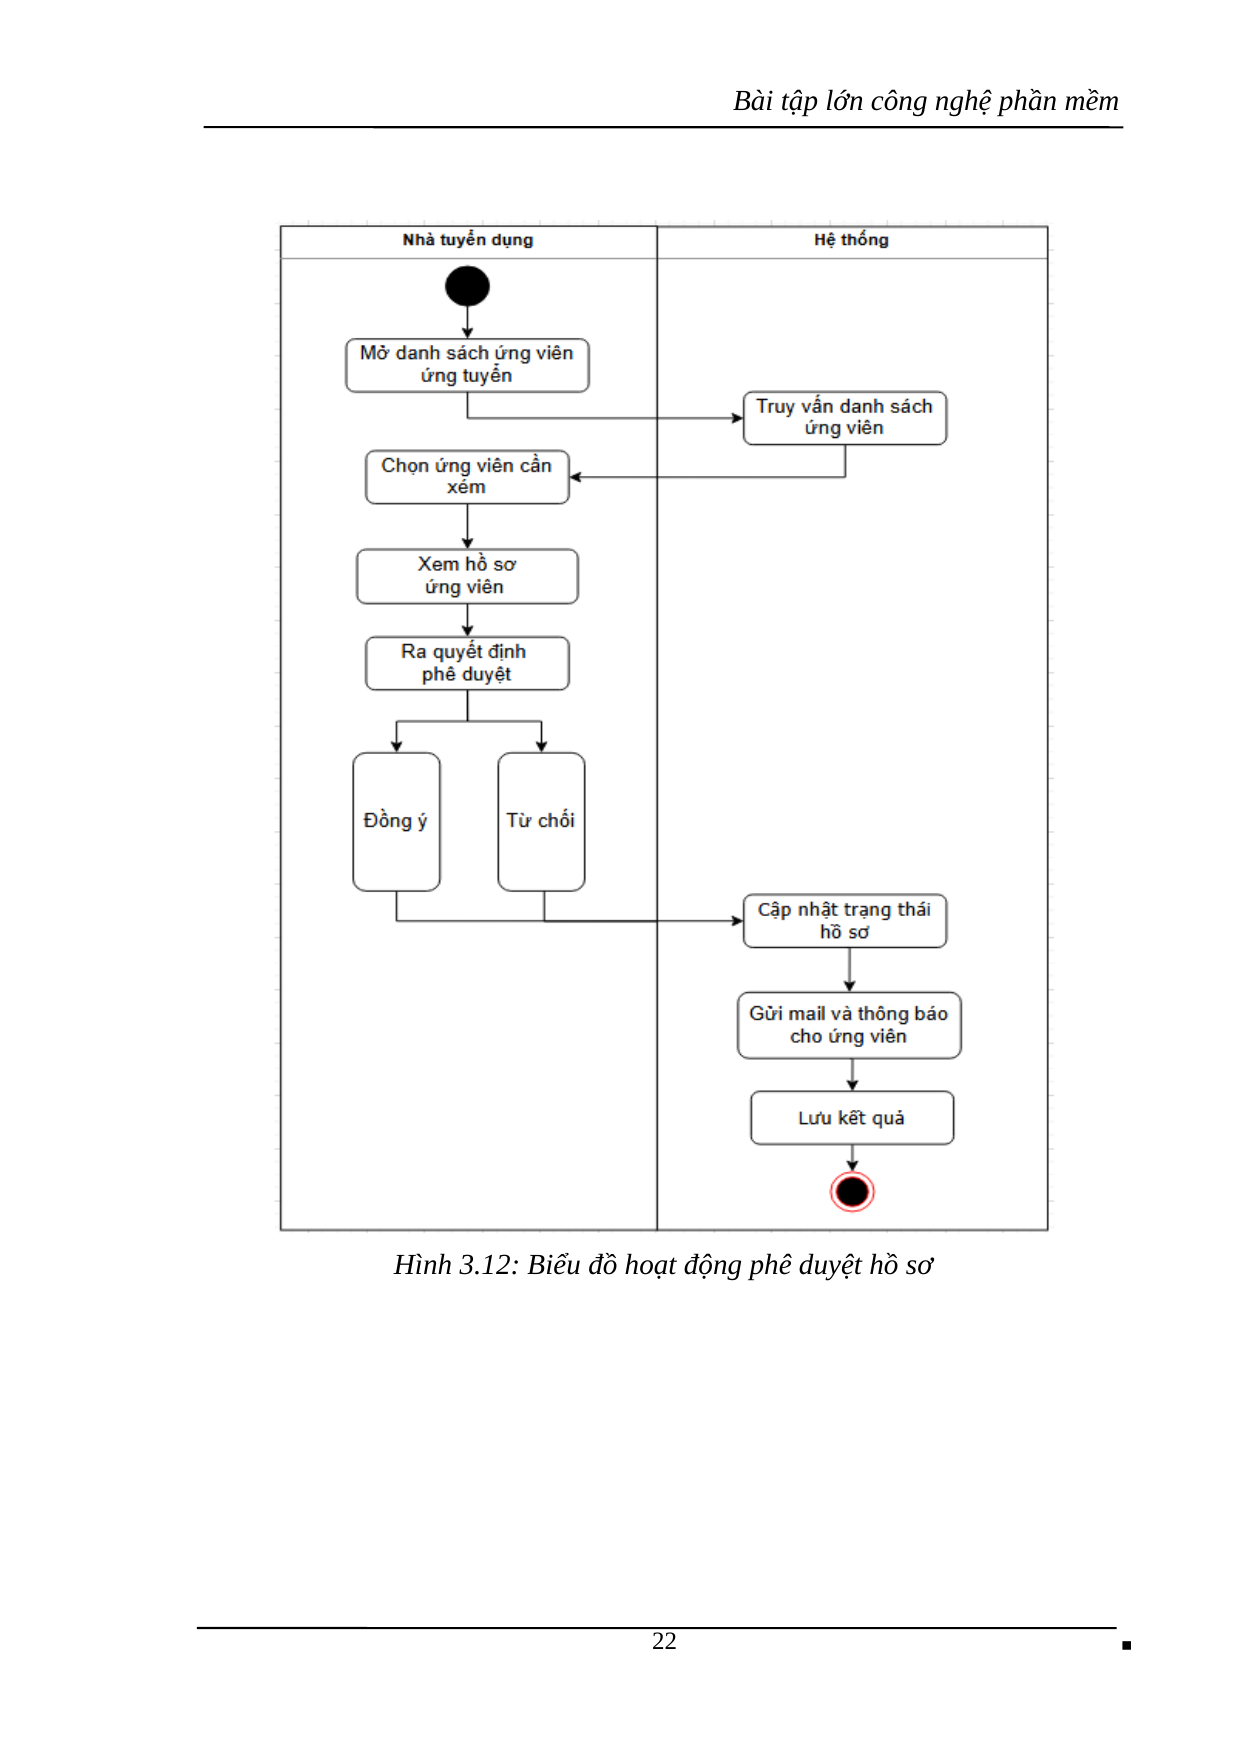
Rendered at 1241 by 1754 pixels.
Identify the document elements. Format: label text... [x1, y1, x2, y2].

text Hình 3.12: Biểu đồ hoạt động phê duyệt hồ sơ [207, 1247, 1122, 1281]
picture [274, 220, 1055, 1233]
